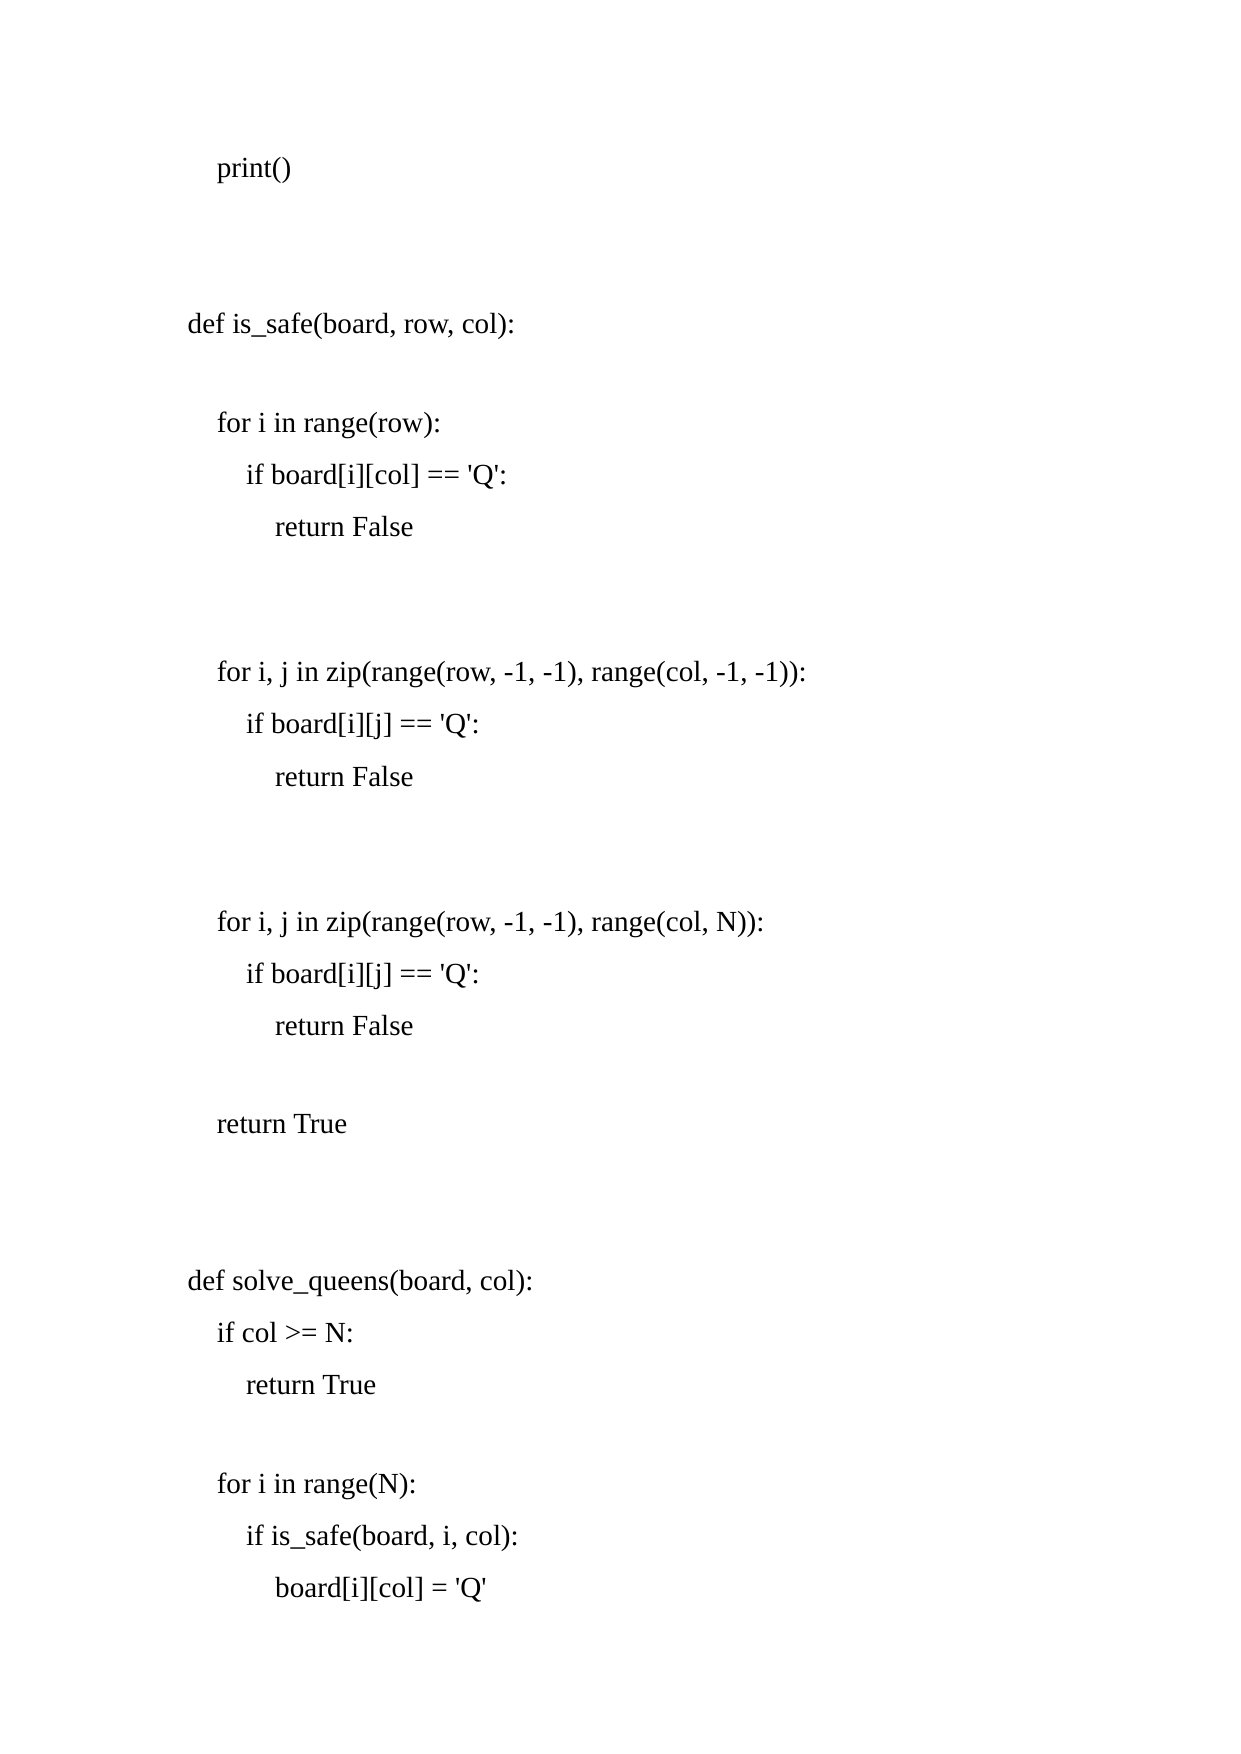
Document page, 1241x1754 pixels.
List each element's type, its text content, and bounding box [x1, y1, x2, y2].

text if board[i][col] == 'Q': [187, 457, 1090, 491]
text def solve_queens(board, col): [187, 1263, 1090, 1297]
text def is_safe(board, row, col): [187, 307, 1090, 340]
text return False [187, 509, 1090, 543]
text if board[i][j] == 'Q': [187, 707, 1090, 740]
text for i in range(row): [187, 405, 1090, 439]
text if is_safe(board, i, col): [187, 1518, 1090, 1552]
text for i, j in zip(range(row, -1, -1), range(col, -1, -1)): [187, 654, 1090, 688]
text return True [187, 1107, 1090, 1140]
text board[i][col] = 'Q' [187, 1570, 1090, 1604]
text if board[i][j] == 'Q': [187, 956, 1090, 989]
text for i in range(N): [187, 1466, 1090, 1499]
text return False [187, 759, 1090, 792]
text return True [187, 1367, 1090, 1401]
text print() [187, 150, 1090, 183]
text return False [187, 1008, 1090, 1042]
text if col >= N: [187, 1315, 1090, 1349]
text for i, j in zip(range(row, -1, -1), range(col, N)): [187, 904, 1090, 937]
